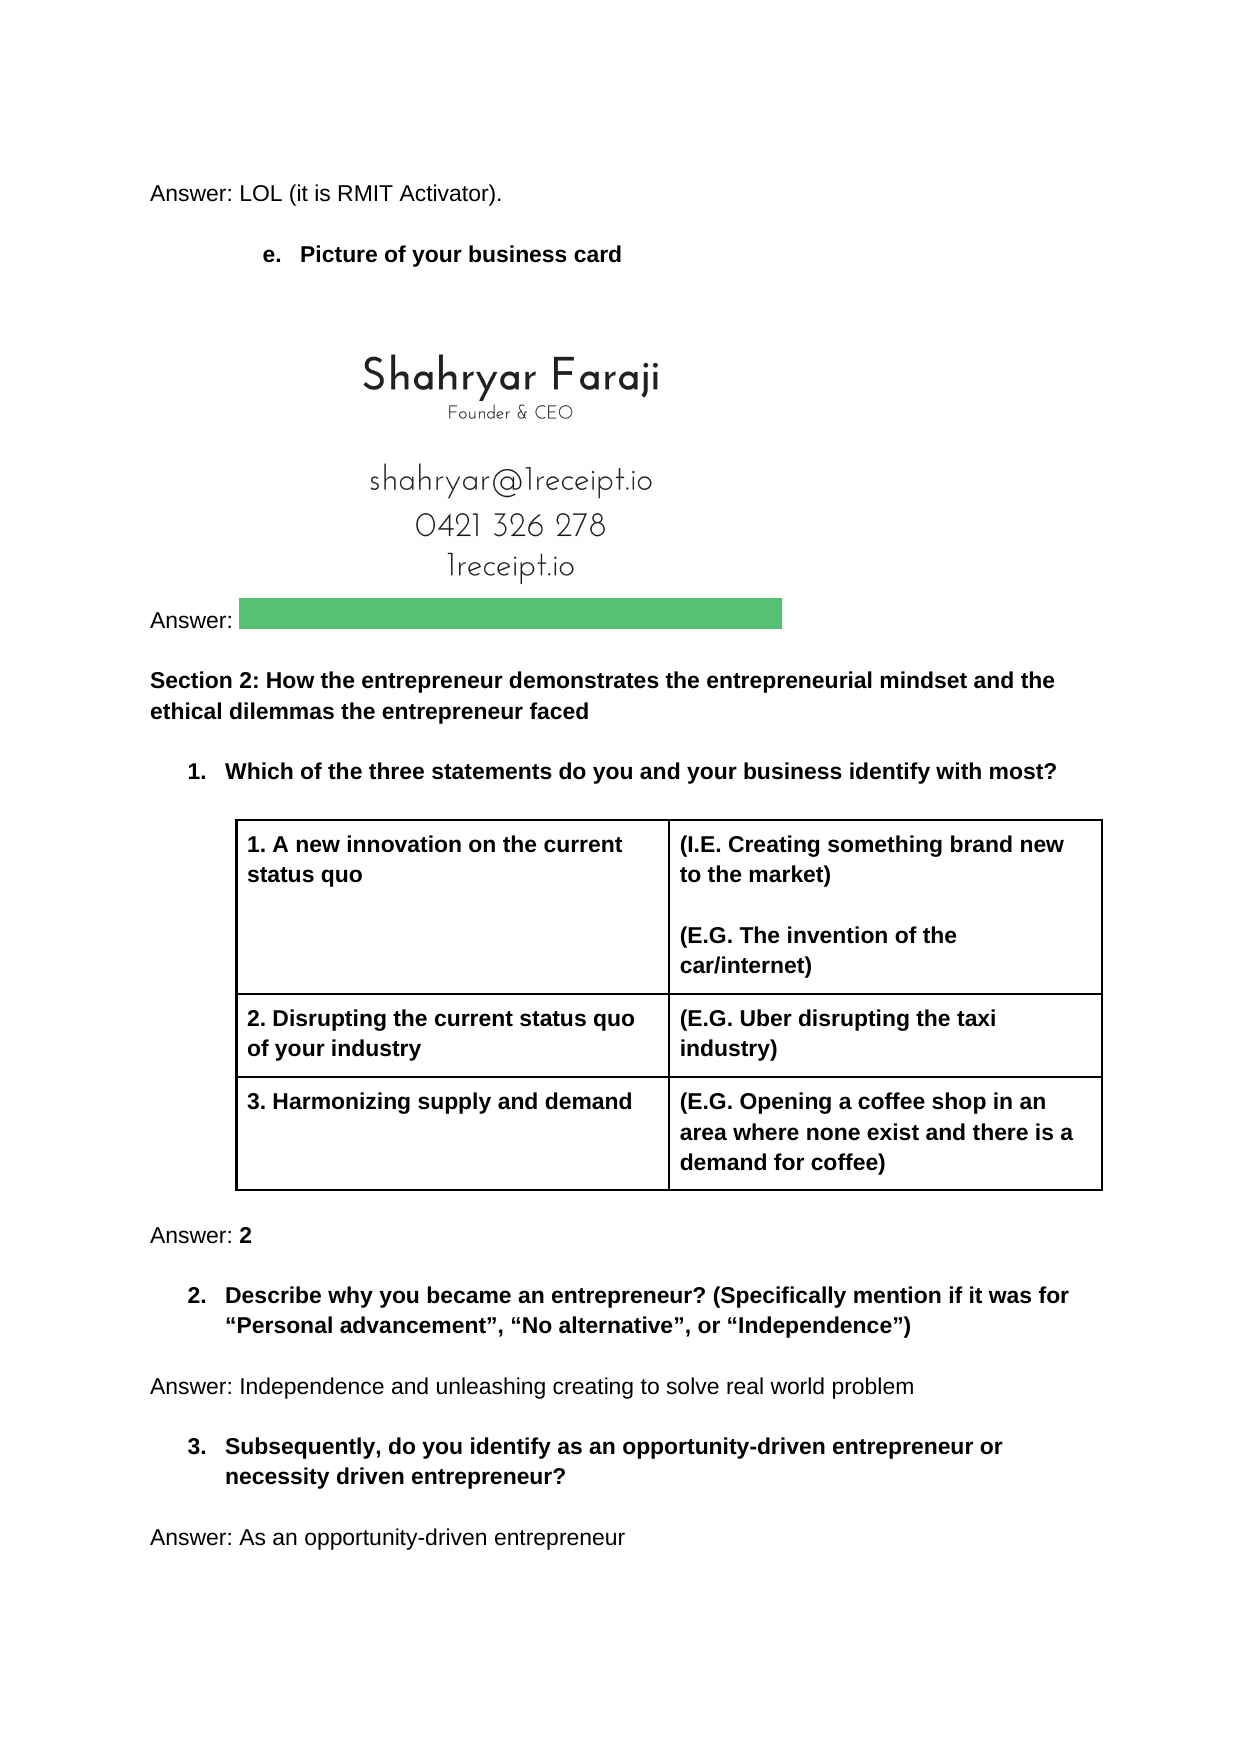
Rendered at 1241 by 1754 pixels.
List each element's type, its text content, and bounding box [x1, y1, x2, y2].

list Describe why you became an entrepreneur? (Specifically mention if it was for “Personal advancement”, “No alternative”, or “Independence”) [187, 1282, 1090, 1338]
table_header 1. A new innovation on the current status quo [238, 821, 668, 992]
table_cell 2. Disrupting the current status quo of your industry [238, 995, 668, 1076]
table_cell 3. Harmonizing supply and demand [238, 1078, 668, 1189]
list Picture of your business card [262, 241, 1090, 267]
text Answer: Independence and unleashing creating to solve real world problem [150, 1373, 1090, 1399]
text Section 2: How the entrepreneur demonstrates the entrepreneurial mindset and the ethical dilemmas the entrepreneur faced [150, 667, 1090, 724]
text Answer: LOL (it is RMIT Activator). [150, 180, 1090, 207]
table_cell (E.G. Opening a coffee shop in an area where none exist and there is a demand for coffee) [670, 1078, 1101, 1189]
list Subsequently, do you identify as an opportunity-driven entrepreneur or necessity driven entrepreneur? [187, 1433, 1090, 1489]
list Which of the three statements do you and your business identify with most? [187, 758, 1090, 784]
table_cell (E.G. Uber disrupting the taxi industry) [670, 995, 1101, 1076]
text Answer: 2 [150, 1222, 1090, 1248]
text Answer: As an opportunity-driven entrepreneur [150, 1524, 1090, 1550]
table_header (I.E. Creating something brand new to the market) (E.G. The invention of the car/internet) [670, 821, 1101, 992]
picture [239, 301, 783, 629]
